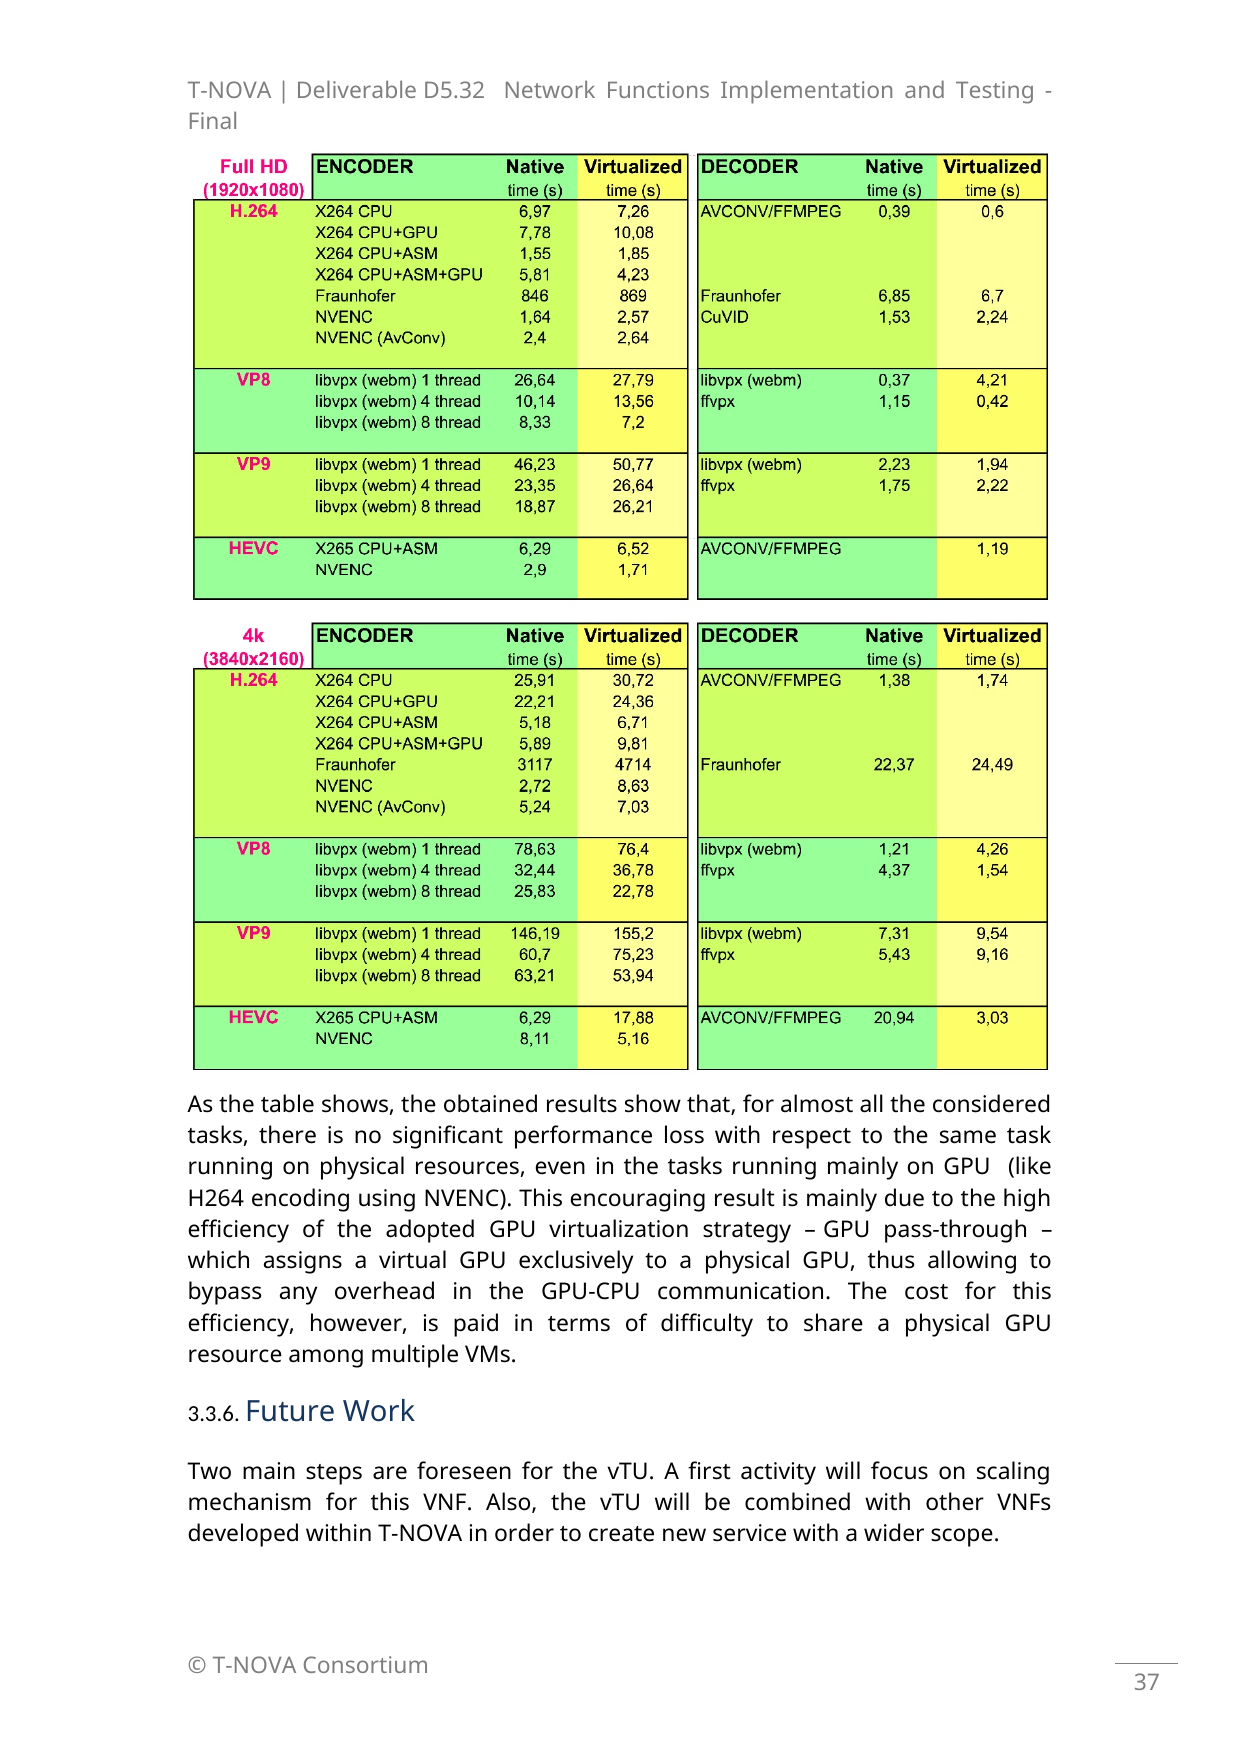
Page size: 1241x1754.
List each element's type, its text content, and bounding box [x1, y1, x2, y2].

text Two main steps are foreseen for the vTU. A first activity will focus on scaling mechanism for this VNF. Also, the vTU will be combined with other VNFs developed within T-NOVA in order to create new service with a wider scope. [187, 1454, 1053, 1548]
subtitle Future Work [187, 1390, 1053, 1429]
text As the table shows, the obtained results show that, for almost all the considered tasks, there is no significant performance loss with respect to the same task running on physical resources, even in the tasks running mainly on GPU (like H264 encoding using NVENC). This encouraging result is mainly due to the high efficiency of the adopted GPU virtualization strategy – GPU pass-through – which assigns a virtual GPU exclusively to a physical GPU, thus allowing to bypass any overhead in the GPU-CPU communication. The cost for this efficiency, however, is paid in terms of difficulty to share a physical GPU resource among multiple VMs. [187, 1088, 1053, 1369]
picture [187, 150, 1053, 1076]
